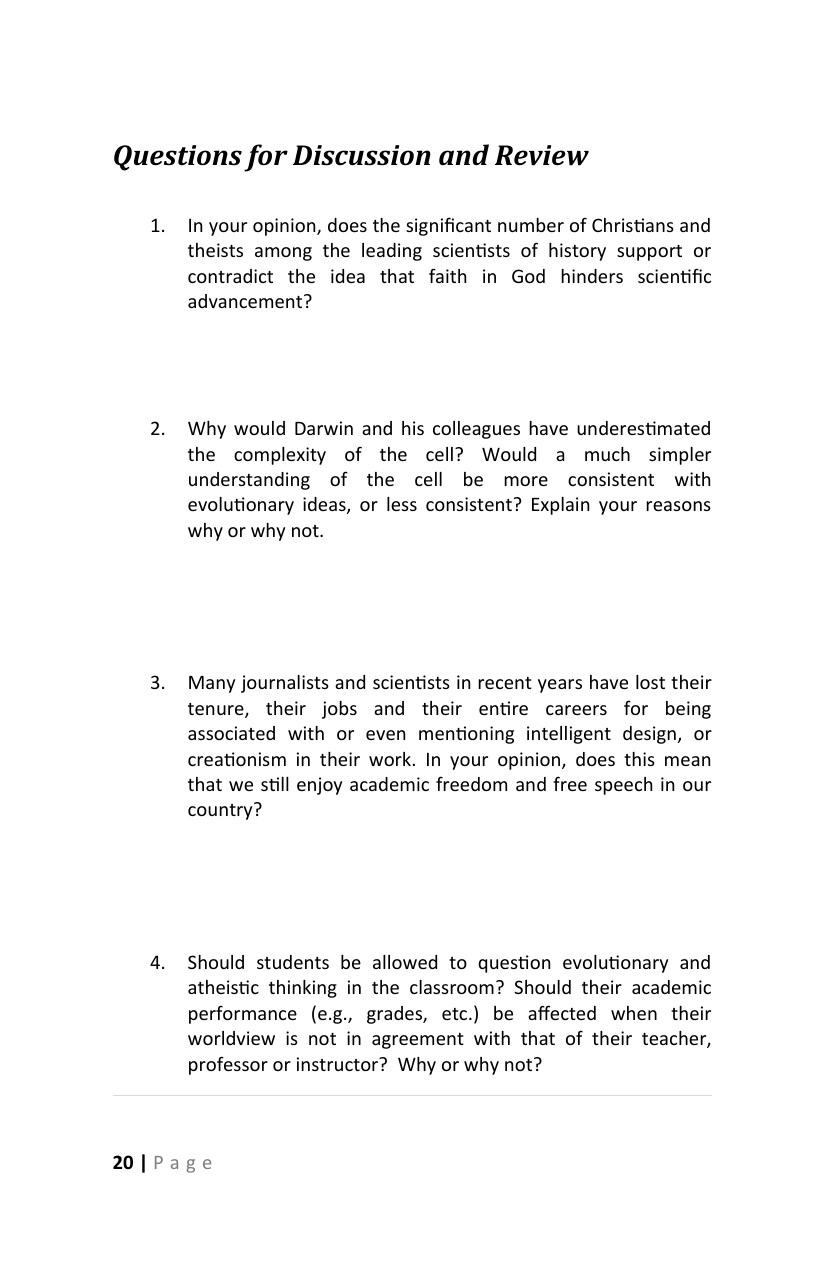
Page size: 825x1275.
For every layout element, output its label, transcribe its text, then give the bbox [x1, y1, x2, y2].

list Why would Darwin and his colleagues have underestimated the complexity of the cell? Would a much simpler understanding of the cell be more consistent with evolutionary ideas, or less consistent? Explain your reasons why or why not. [150, 415, 712, 542]
list Many journalists and scientists in recent years have lost their tenure, their jobs and their entire careers for being associated with or even mentioning intelligent design, or creationism in their work. In your opinion, does this mean that we still enjoy academic freedom and free speech in our country? [150, 669, 712, 822]
list In your opinion, does the significant number of Christians and theists among the leading scientists of history support or contradict the idea that faith in God hinders scientific advancement? [150, 212, 712, 415]
list Should students be allowed to question evolutionary and atheistic thinking in the classroom? Should their academic performance (e.g., grades, etc.) be affected when their worldview is not in agreement with that of their teacher, professor or instructor? Why or why not? [150, 949, 712, 1076]
subtitle Questions for Discussion and Review [112, 137, 712, 206]
